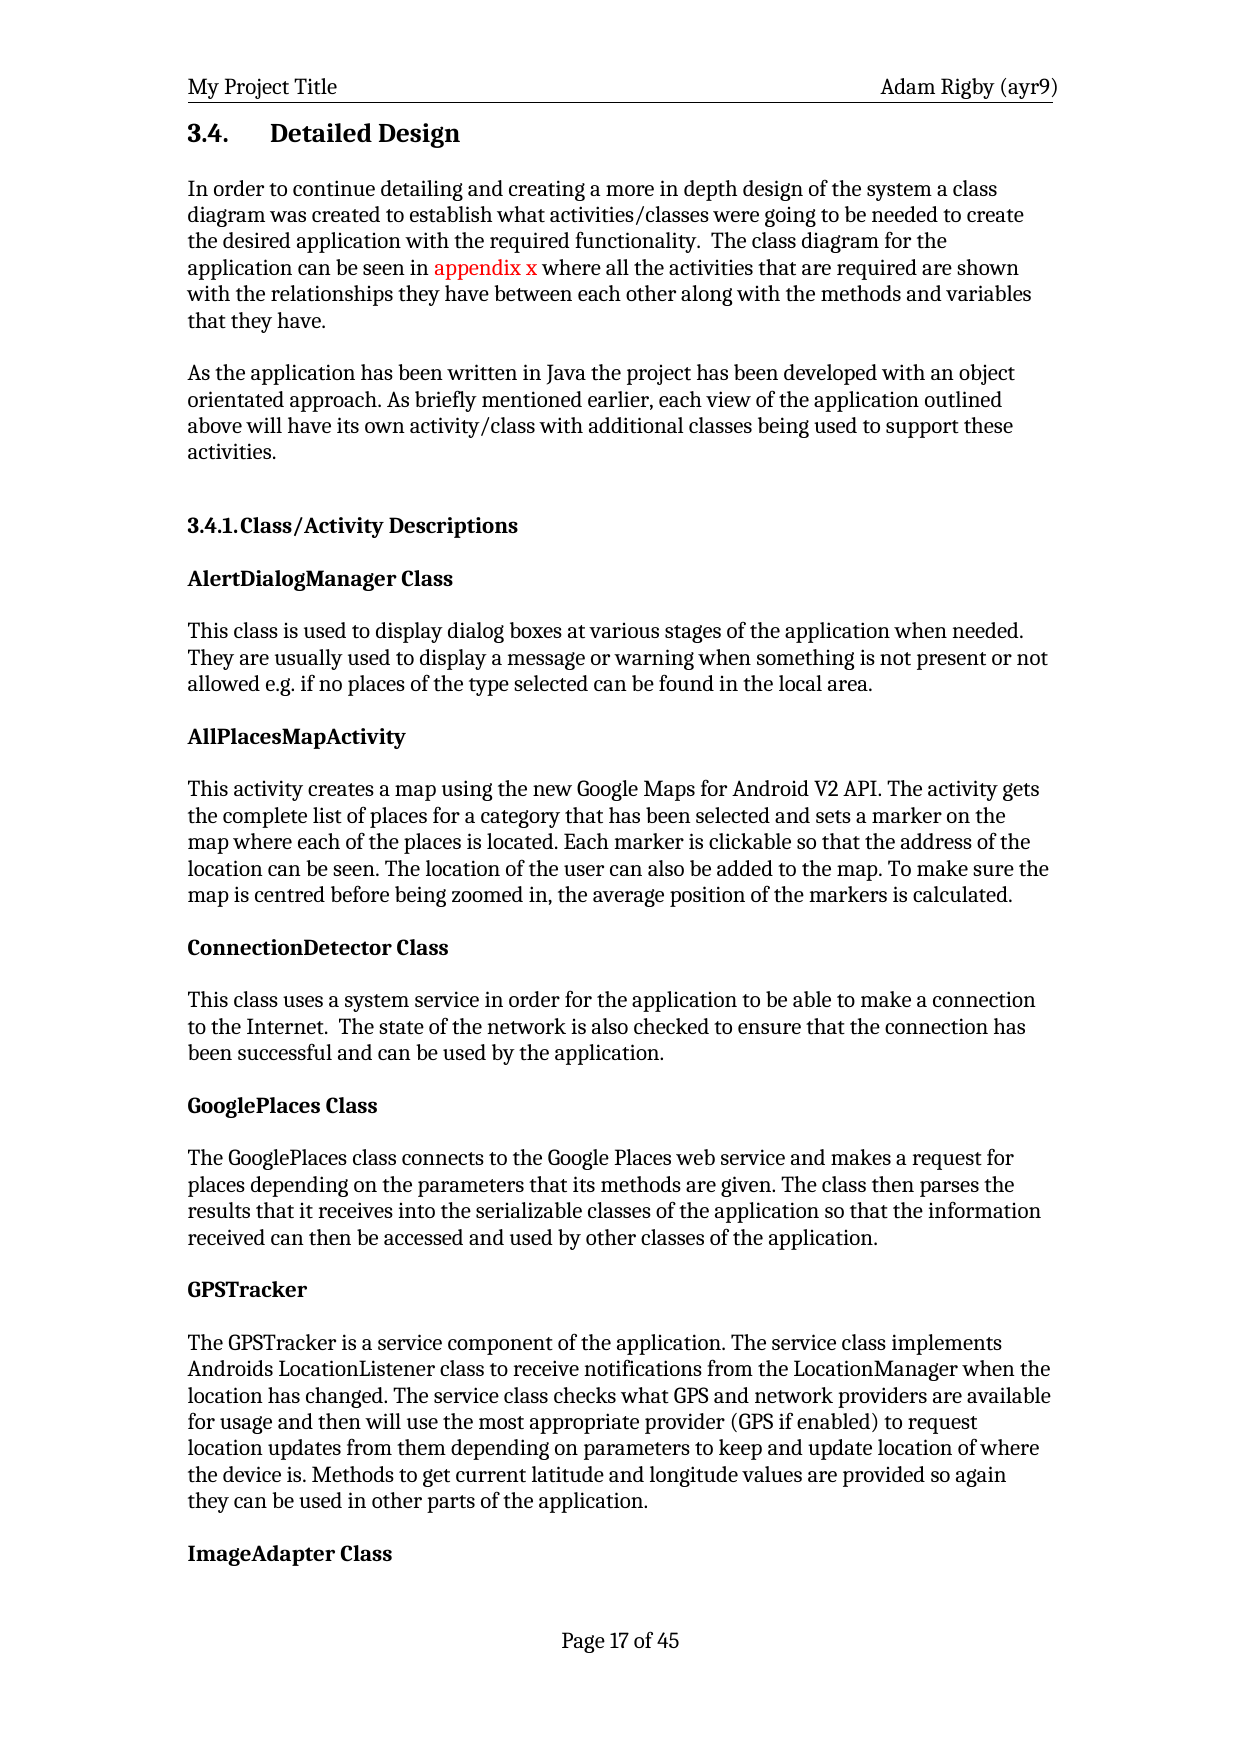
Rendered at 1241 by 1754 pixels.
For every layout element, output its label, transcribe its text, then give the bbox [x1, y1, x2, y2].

text This class is used to display dialog boxes at various stages of the application when needed. They are usually used to display a message or warning when something is not present or not allowed e.g. if no places of the type selected can be found in the local area. [187, 618, 1053, 697]
subtitle Detailed Design [187, 118, 1053, 149]
text This class uses a system service in order for the application to be able to make a connection to the Internet. The state of the network is also checked to ensure that the connection has been successful and can be used by the application. [187, 987, 1053, 1066]
text This activity creates a map using the new Google Maps for Android V2 API. The activity gets the complete list of places for a category that has been selected and sets a marker on the map where each of the places is located. Each marker is clickable so that the address of the location can be seen. The location of the user can also be added to the map. To make sure the map is centred before being zoomed in, the average position of the markers is calculated. [187, 776, 1053, 908]
text The GPSTracker is a service component of the application. The service class implements Androids LocationListener class to receive notifications from the LocationManager when the location has changed. The service class checks what GPS and network providers are available for usage and then will use the most appropriate provider (GPS if enabled) to request location updates from them depending on parameters to keep and update location of where the device is. Methods to get current latitude and longitude values are provided so again they can be used in other parts of the application. [187, 1330, 1053, 1514]
text As the application has been written in Java the project has been developed with an object orientated approach. As briefly mentioned earlier, each view of the application outlined above will have its own activity/class with additional classes being used to support these activities. [187, 360, 1053, 466]
text The GooglePlaces class connects to the Google Places web service and makes a request for places depending on the parameters that its methods are given. The class then parses the results that it receives into the serializable classes of the application so that the information received can then be accessed and used by other classes of the application. [187, 1145, 1053, 1251]
text GPSTracker [187, 1277, 1053, 1303]
text ImageAdapter Class [187, 1541, 1053, 1567]
text ConnectionDetector Class [187, 934, 1053, 961]
subtitle Class/Activity Descriptions [187, 513, 1053, 539]
text AlertDialogManager Class [187, 565, 1053, 592]
text AllPlacesMapActivity [187, 723, 1053, 750]
text GooglePlaces Class [187, 1092, 1053, 1119]
text In order to continue detailing and creating a more in depth design of the system a class diagram was created to establish what activities/classes were going to be needed to create the desired application with the required functionality. The class diagram for the application can be seen in appendix x where all the activities that are required are shown with the relationships they have between each other along with the methods and variables that they have. [187, 176, 1053, 334]
